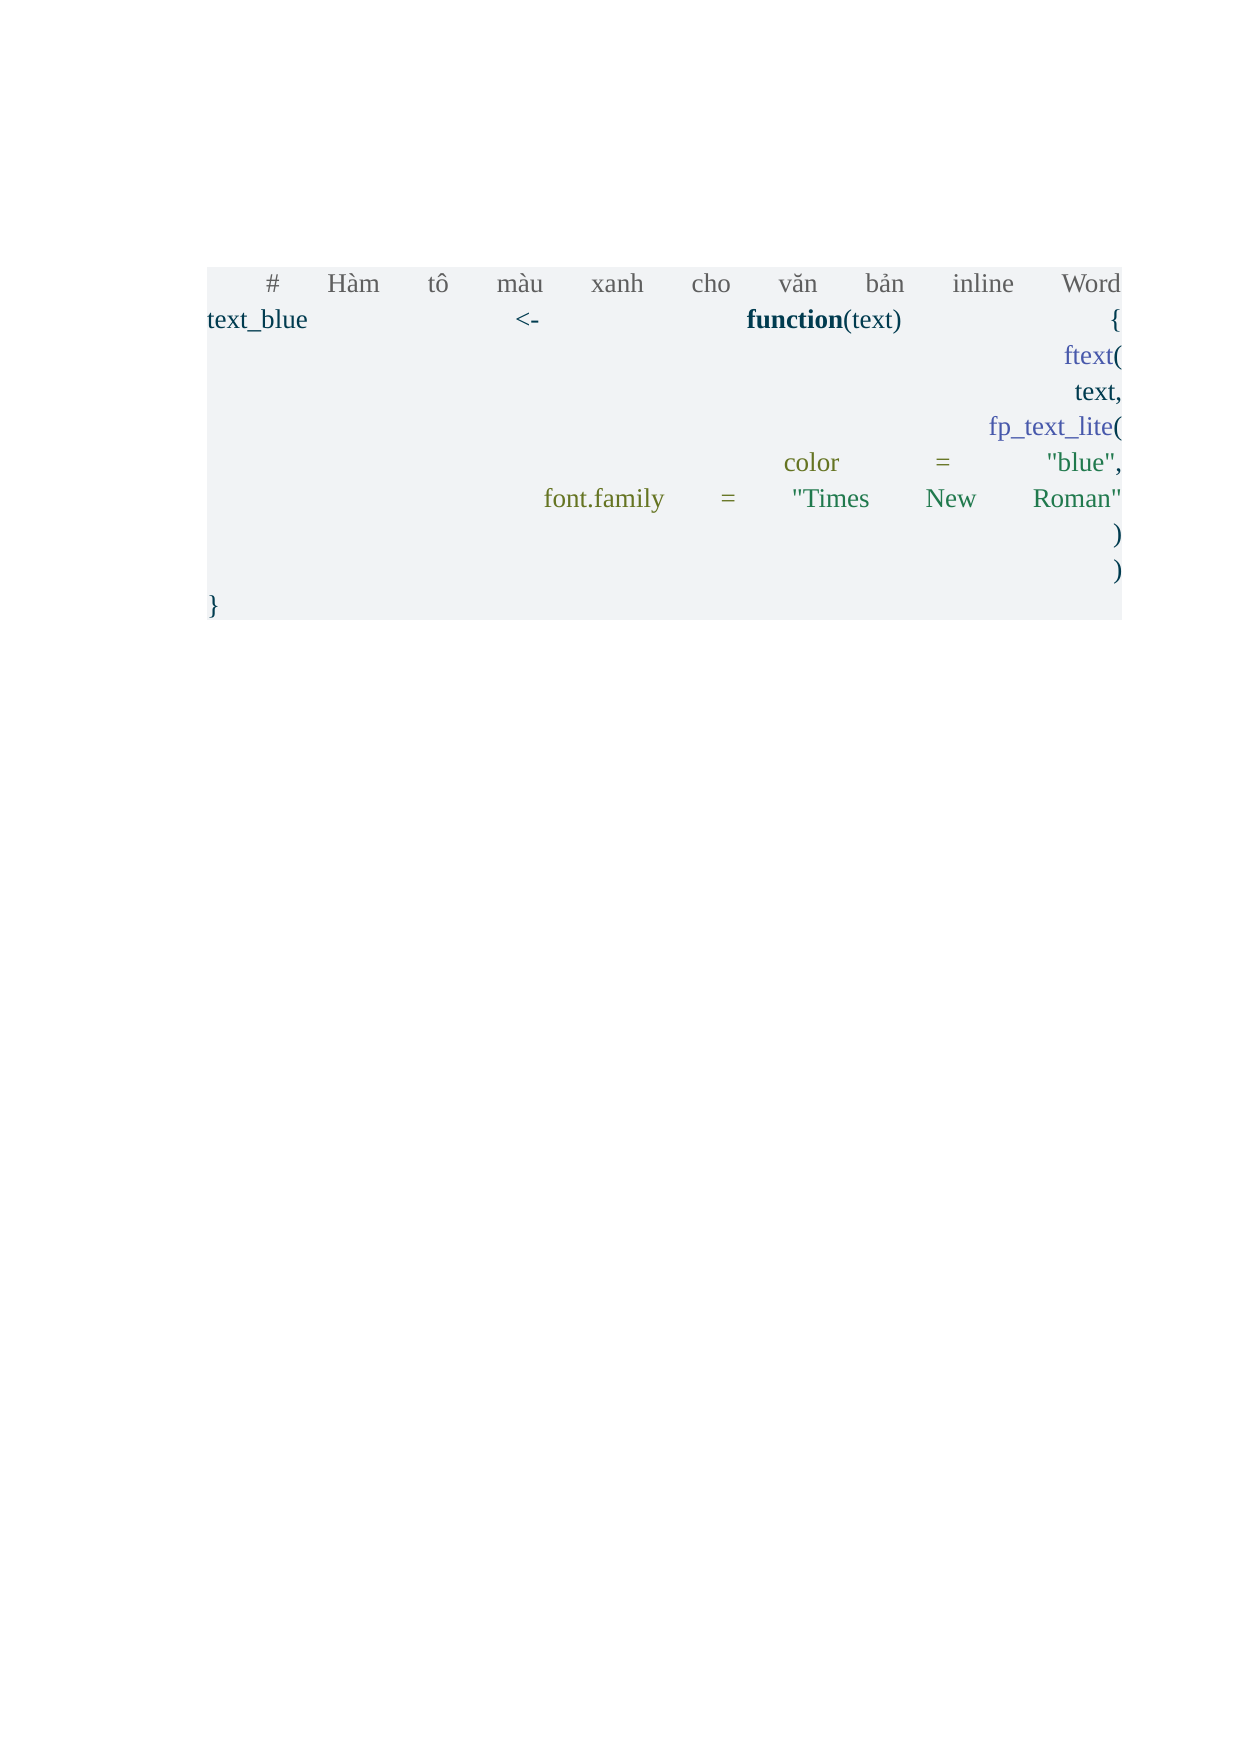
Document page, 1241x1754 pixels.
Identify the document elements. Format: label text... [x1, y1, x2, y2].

text # Hàm tô màu xanh cho văn bản inline Word text_blue <- function(text) { ftext( text, fp_text_lite( color = "blue", font.family = "Times New Roman" ) ) } [207, 584, 1122, 620]
text # Hàm tô màu xanh cho văn bản inline Word text_blue <- function(text) { ftext( text, fp_text_lite( color = "blue", font.family = "Times New Roman" ) ) } [207, 267, 1122, 303]
text # Hàm tô màu xanh cho văn bản inline Word text_blue <- function(text) { ftext( text, fp_text_lite( color = "blue", font.family = "Times New Roman" ) ) } [207, 442, 1122, 482]
text # Hàm tô màu xanh cho văn bản inline Word text_blue <- function(text) { ftext( text, fp_text_lite( color = "blue", font.family = "Times New Roman" ) ) } [207, 334, 1122, 375]
picture [517, 313, 529, 325]
